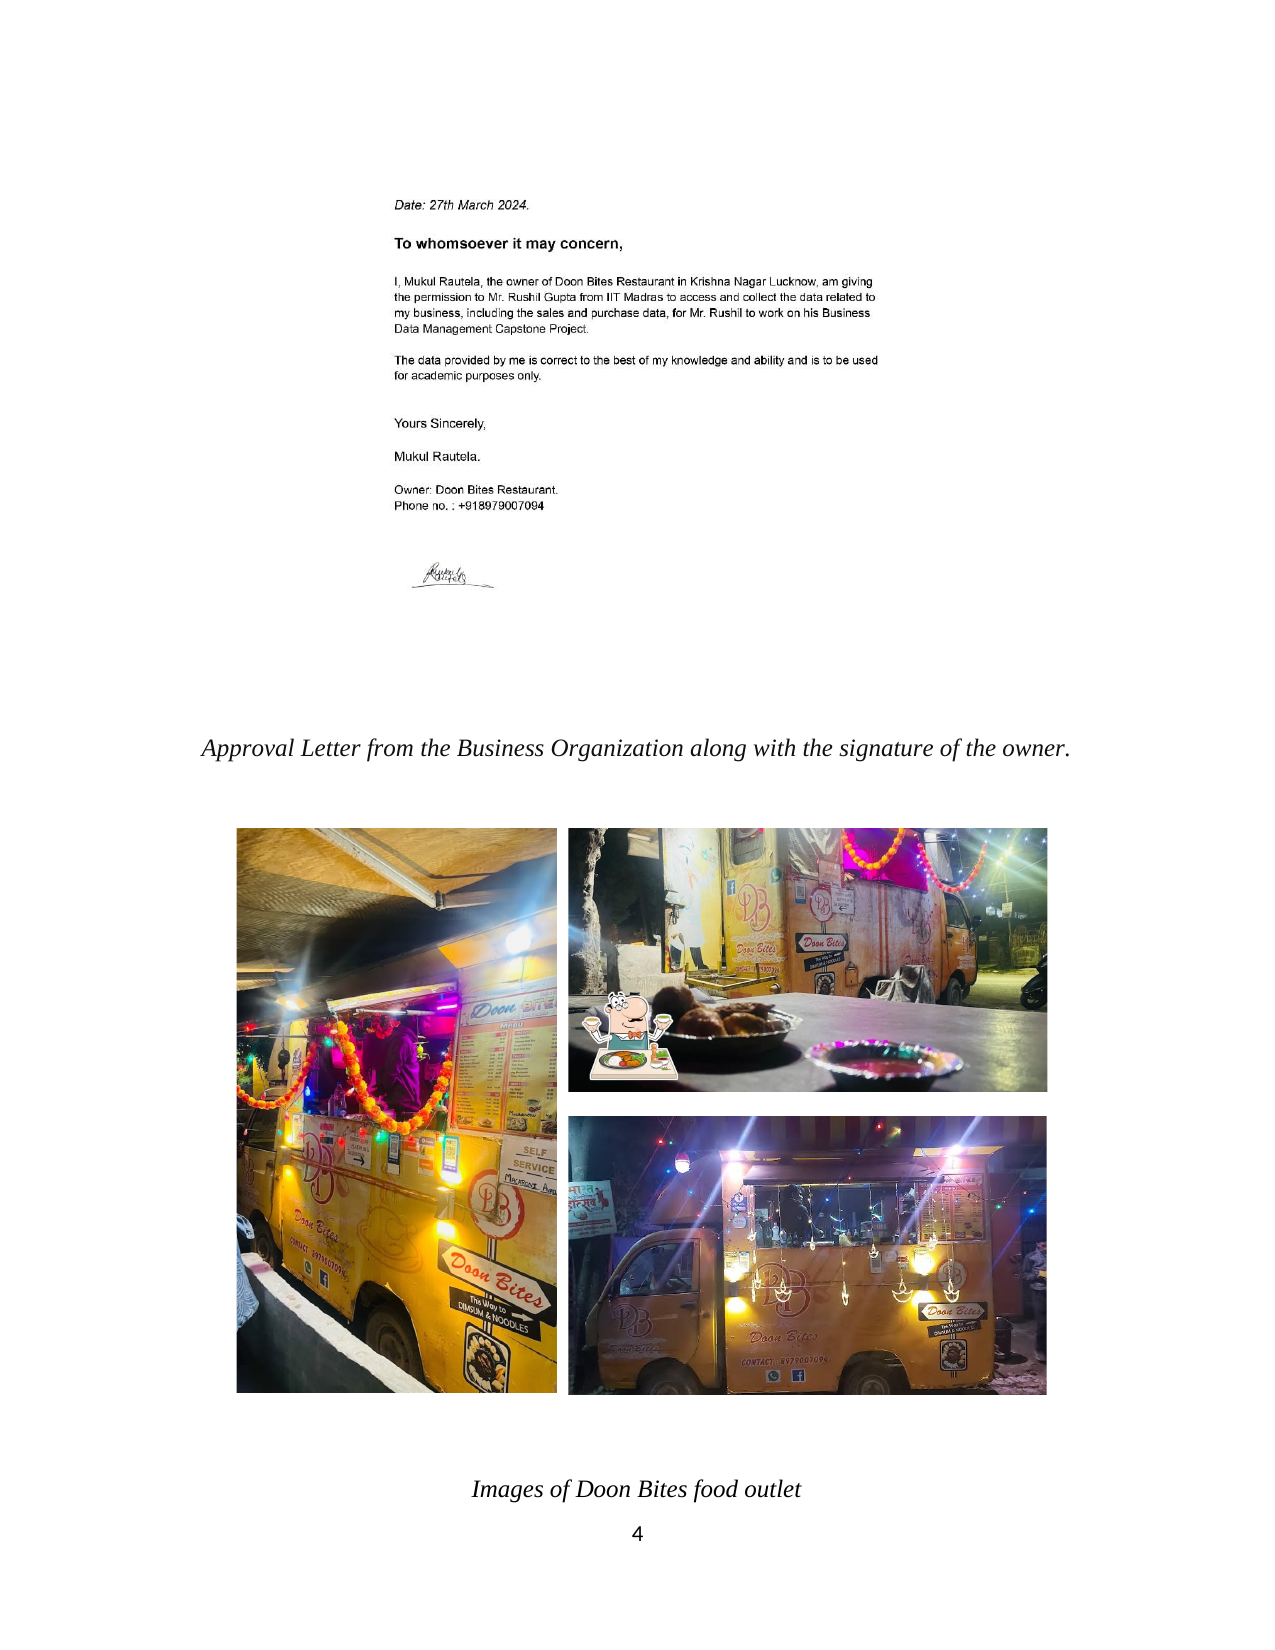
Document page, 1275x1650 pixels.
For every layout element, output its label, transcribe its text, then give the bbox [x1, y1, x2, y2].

picture [316, 120, 959, 668]
text Images of Doon Bites food outlet [120, 1474, 1155, 1503]
text Approval Letter from the Business Organization along with the signature of the owner. [120, 733, 1155, 762]
